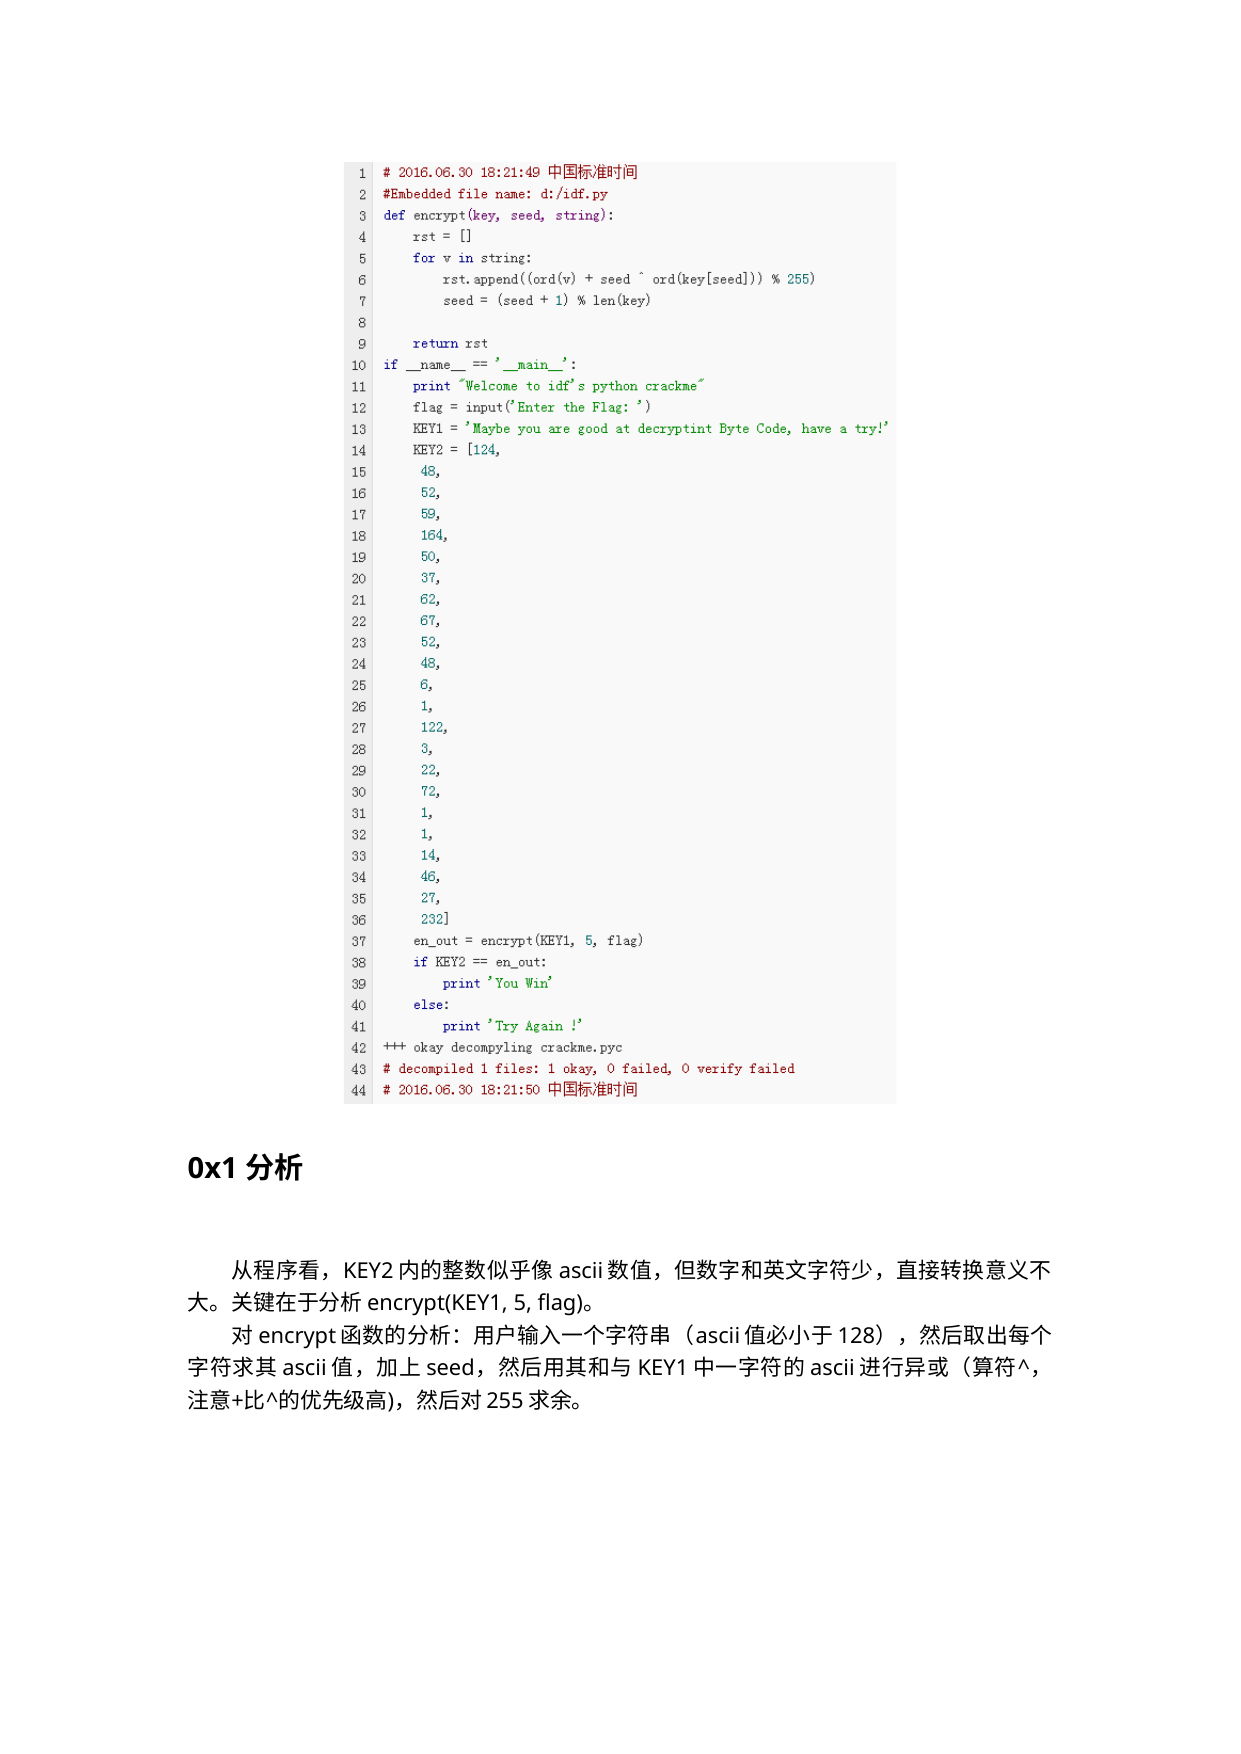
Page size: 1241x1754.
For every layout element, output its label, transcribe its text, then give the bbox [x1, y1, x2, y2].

subtitle 0x1 分析 [187, 1134, 1053, 1199]
text 对encrypt函数的分析：用户输入一个字符串（ascii值必小于128），然后取出每个字符求其ascii值，加上seed，然后用其和与KEY1中一字符的ascii进行异或（算符^，注意+比^的优先级高)，然后对255求余。 [187, 1317, 1053, 1415]
text 从程序看，KEY2内的整数似乎像ascii数值，但数字和英文字符少，直接转换意义不大。关键在于分析encrypt(KEY1, 5, flag)。 [187, 1252, 1053, 1317]
picture [343, 162, 897, 1104]
